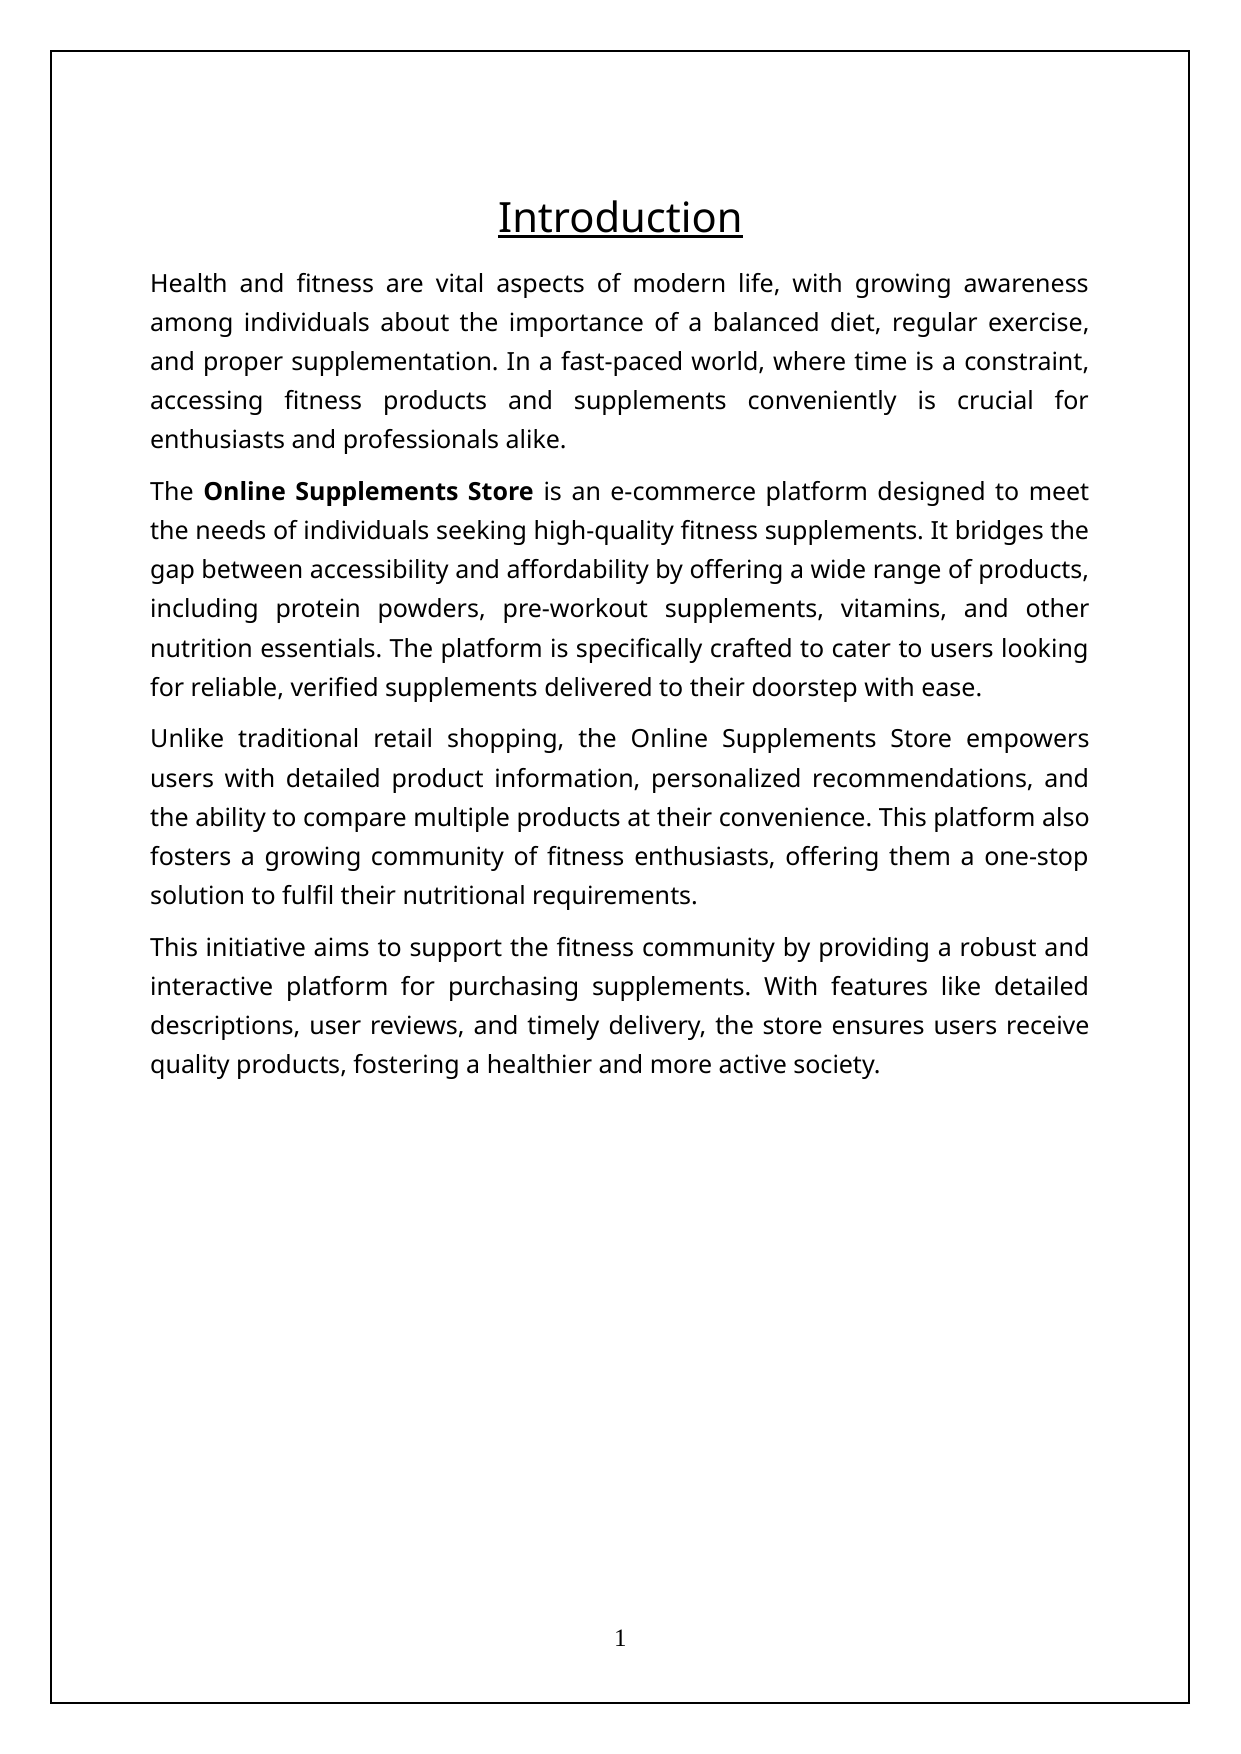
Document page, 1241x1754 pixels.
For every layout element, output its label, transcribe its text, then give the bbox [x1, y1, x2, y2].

text This initiative aims to support the fitness community by providing a robust and interactive platform for purchasing supplements. With features like detailed descriptions, user reviews, and timely delivery, the store ensures users receive quality products, fostering a healthier and more active society. [150, 929, 1090, 1081]
text Unlike traditional retail shopping, the Online Supplements Store empowers users with detailed product information, personalized recommendations, and the ability to compare multiple products at their convenience. This platform also fosters a growing community of fitness enthusiasts, offering them a one-stop solution to fulfil their nutritional requirements. [150, 721, 1090, 912]
text The Online Supplements Store is an e-commerce platform designed to meet the needs of individuals seeking high-quality fitness supplements. It bridges the gap between accessibility and affordability by offering a wide range of products, including protein powders, pre-workout supplements, vitamins, and other nutrition essentials. The platform is specifically crafted to cater to users looking for reliable, verified supplements delivered to their doorstep with ease. [150, 473, 1090, 703]
text Health and fitness are vital aspects of modern life, with growing awareness among individuals about the importance of a balanced diet, regular exercise, and proper supplementation. In a fast-paced world, where time is a constraint, accessing fitness products and supplements conveniently is crucial for enthusiasts and professionals alike. [150, 265, 1090, 456]
subtitle Introduction [150, 187, 1090, 244]
